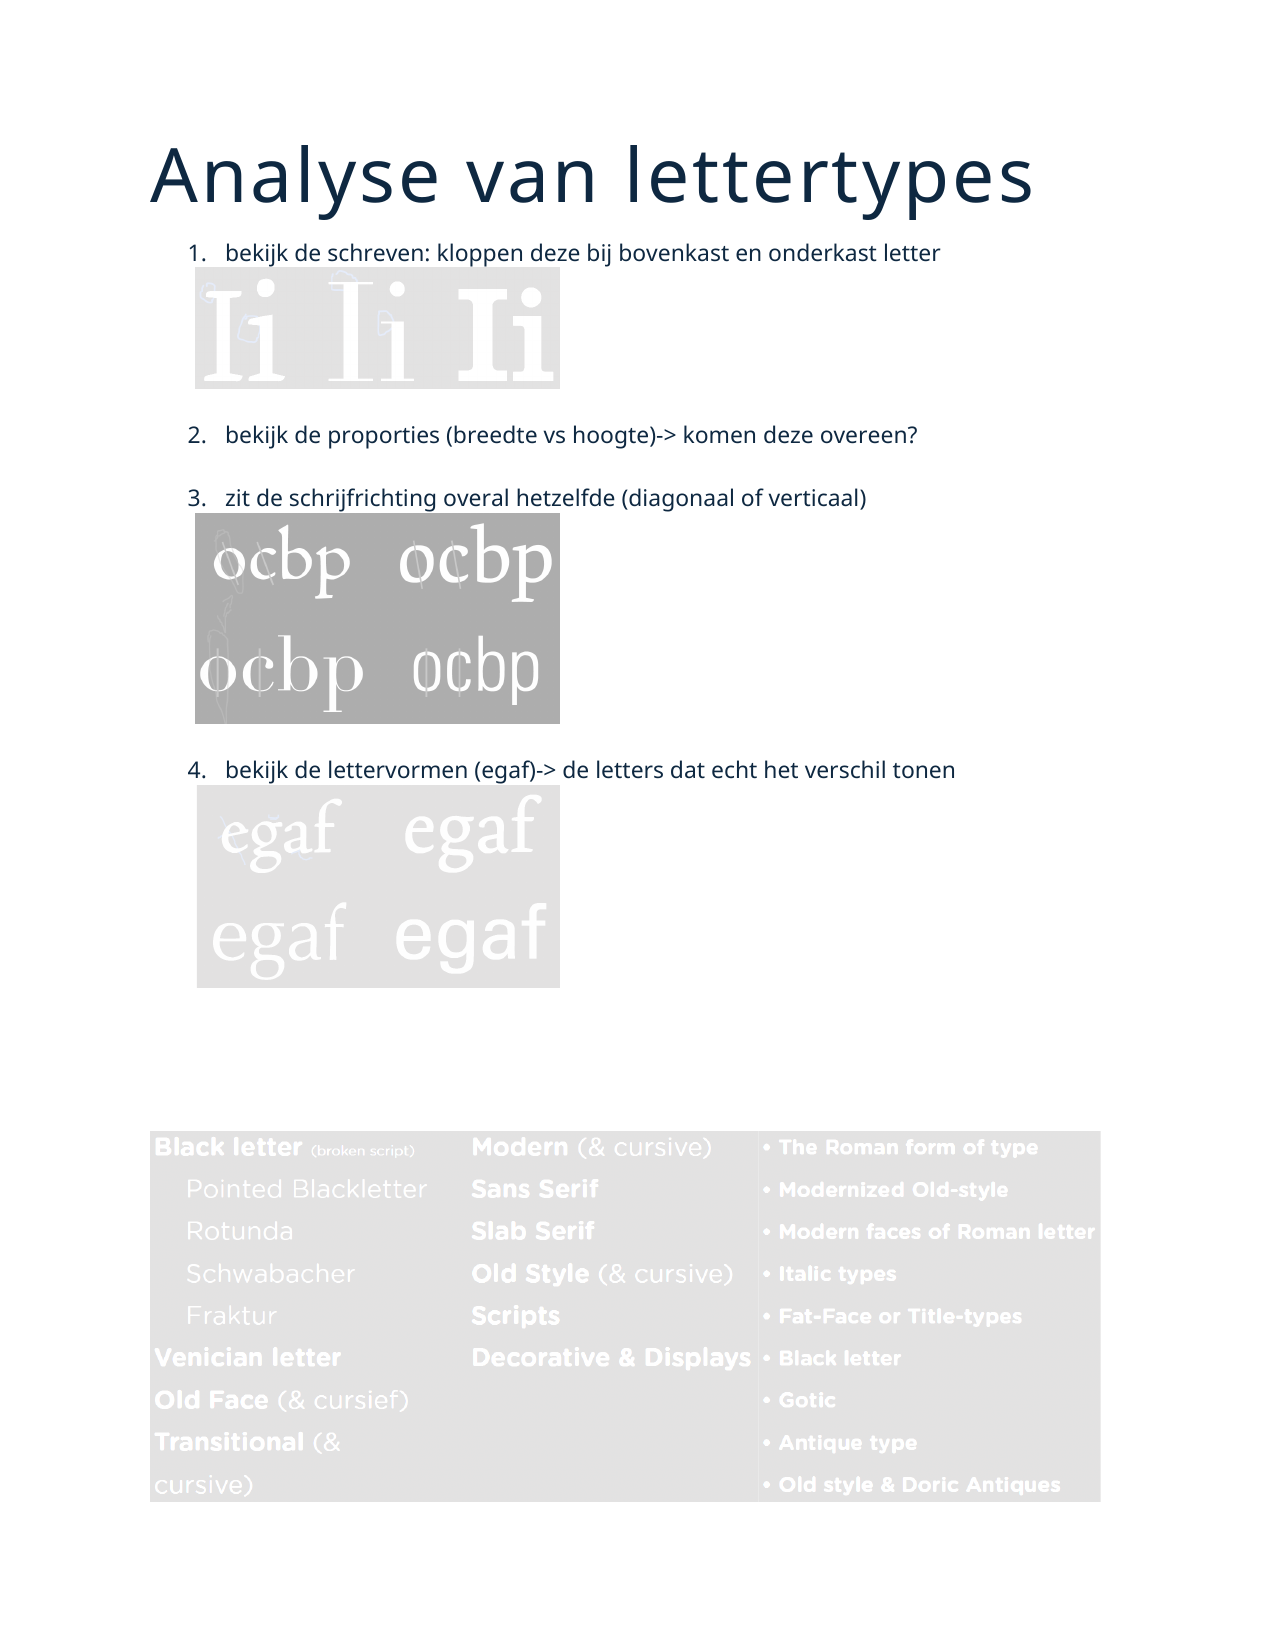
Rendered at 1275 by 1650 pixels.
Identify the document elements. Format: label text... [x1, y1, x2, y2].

list zit de schrijfrichting overal hetzelfde (diagonaal of verticaal) [187, 482, 1125, 513]
list bekijk de proporties (breedte vs hoogte)-> komen deze overeen? [187, 419, 1125, 451]
list bekijk de schreven: kloppen deze bij bovenkast en onderkast letter [187, 237, 1125, 268]
title Analyse van lettertypes [150, 122, 1125, 224]
list bekijk de lettervormen (egaf)-> de letters dat echt het verschil tonen [187, 754, 1125, 786]
